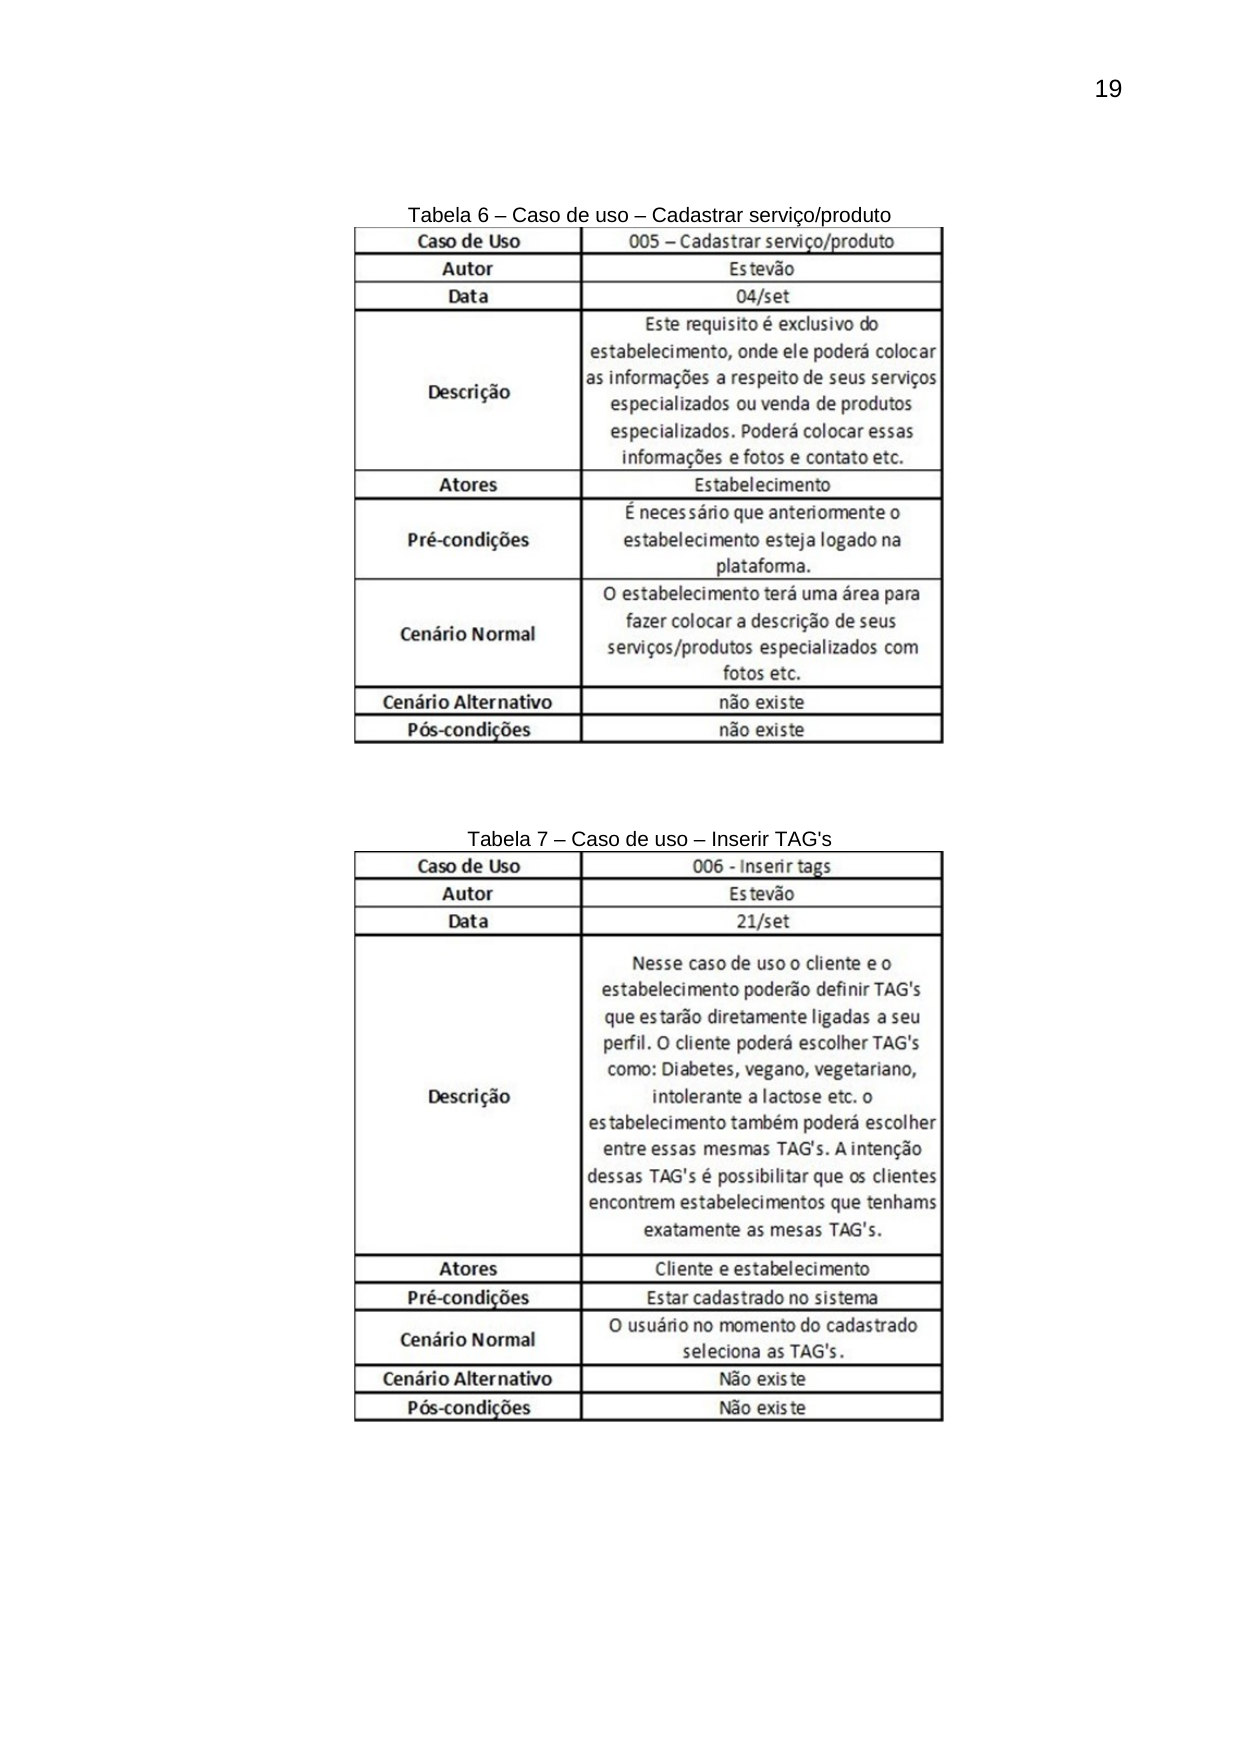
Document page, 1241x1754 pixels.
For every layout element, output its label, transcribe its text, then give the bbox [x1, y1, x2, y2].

picture [354, 227, 945, 745]
picture [354, 851, 945, 1423]
